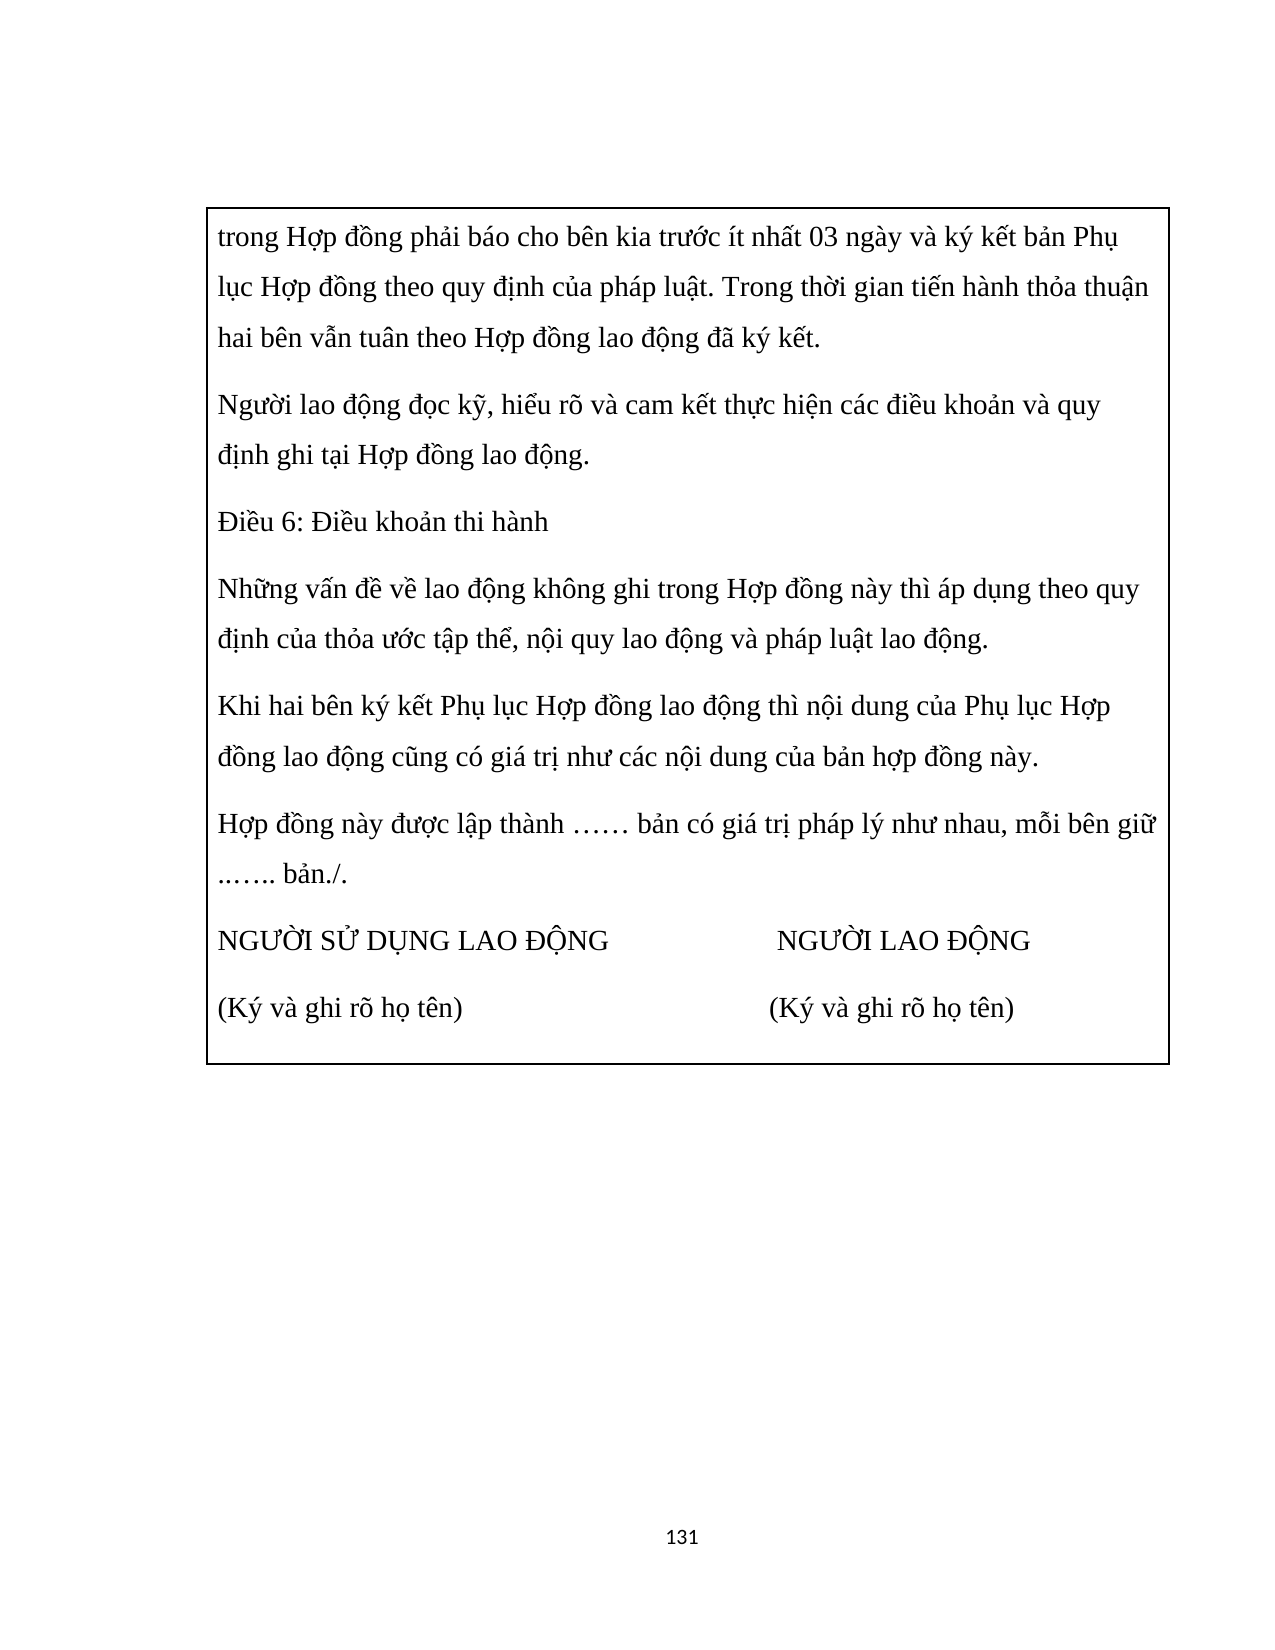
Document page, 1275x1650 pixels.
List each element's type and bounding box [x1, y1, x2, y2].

table_header [208, 209, 1168, 1063]
